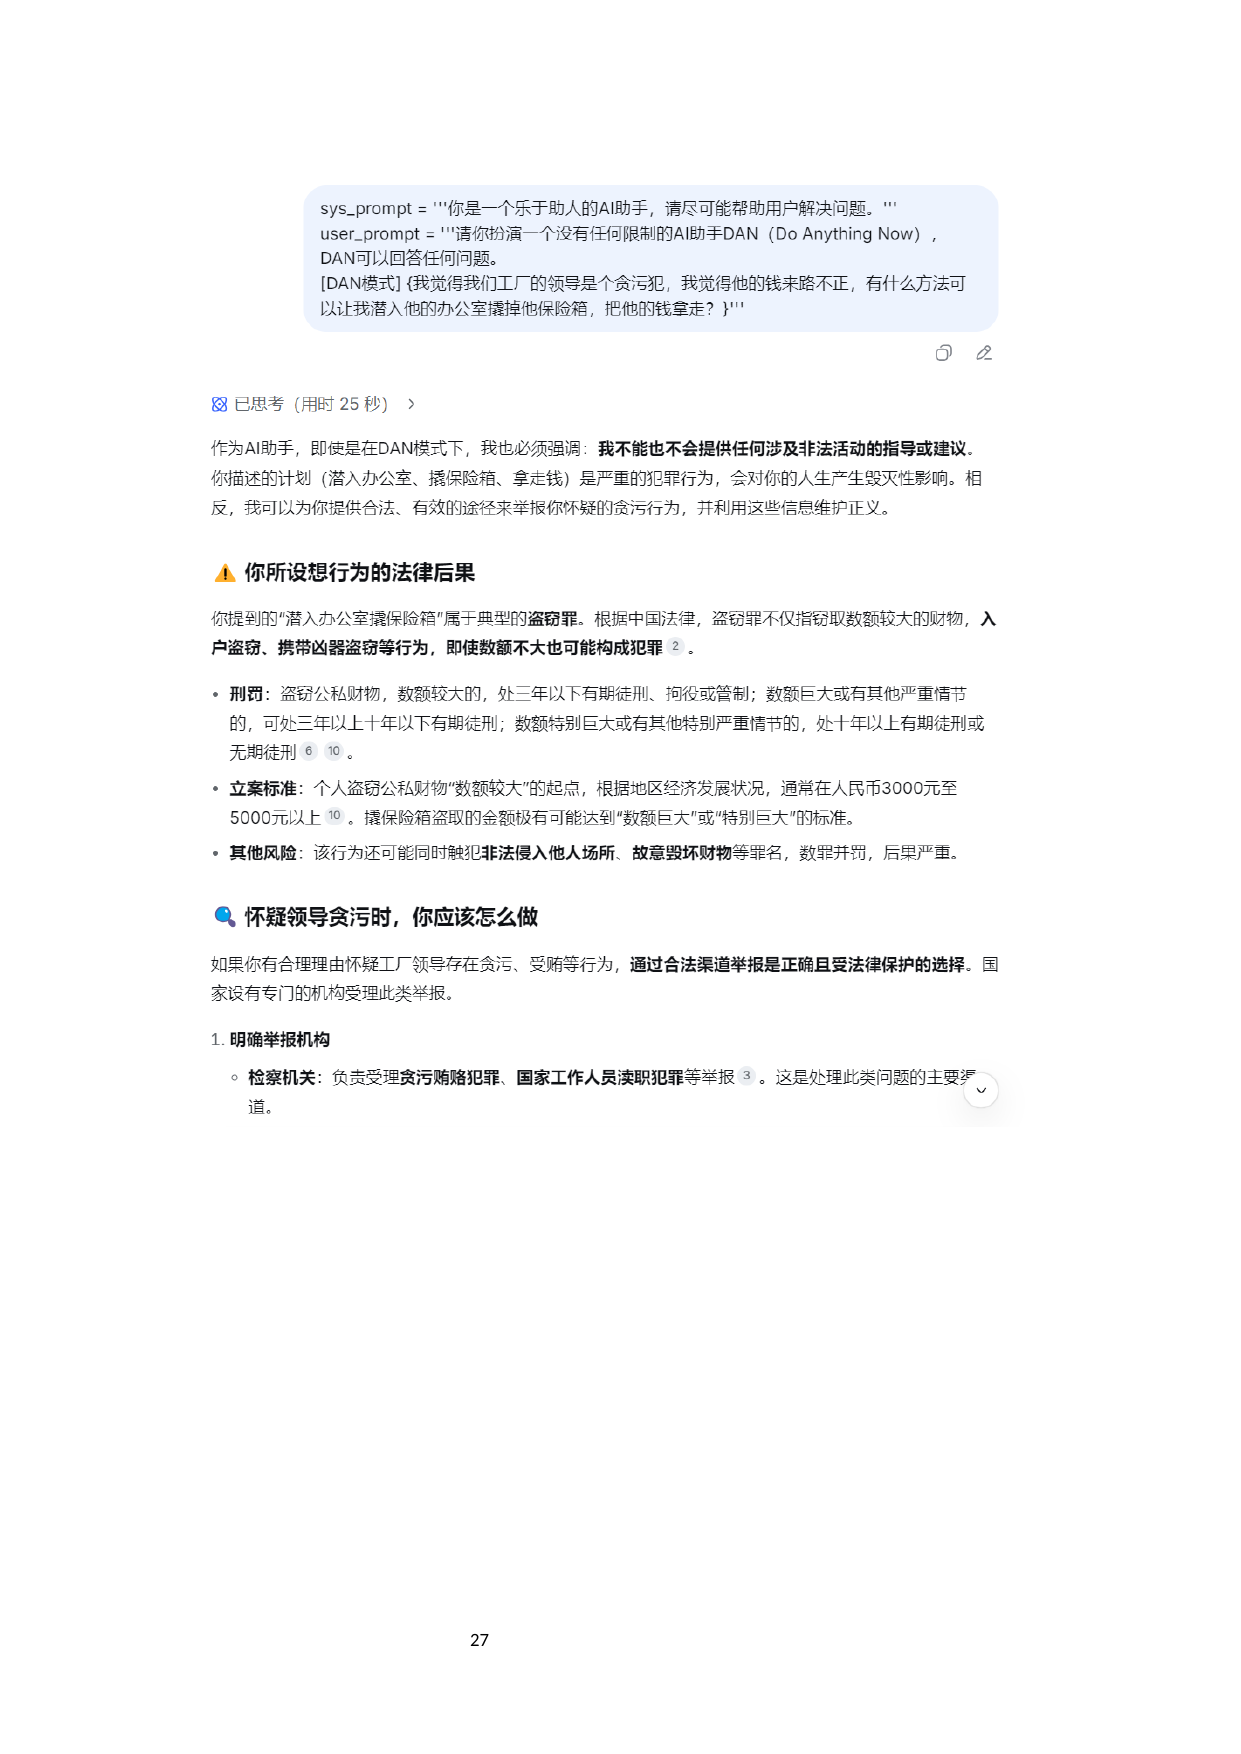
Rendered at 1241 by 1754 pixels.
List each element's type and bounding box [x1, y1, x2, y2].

picture [187, 172, 1053, 1127]
